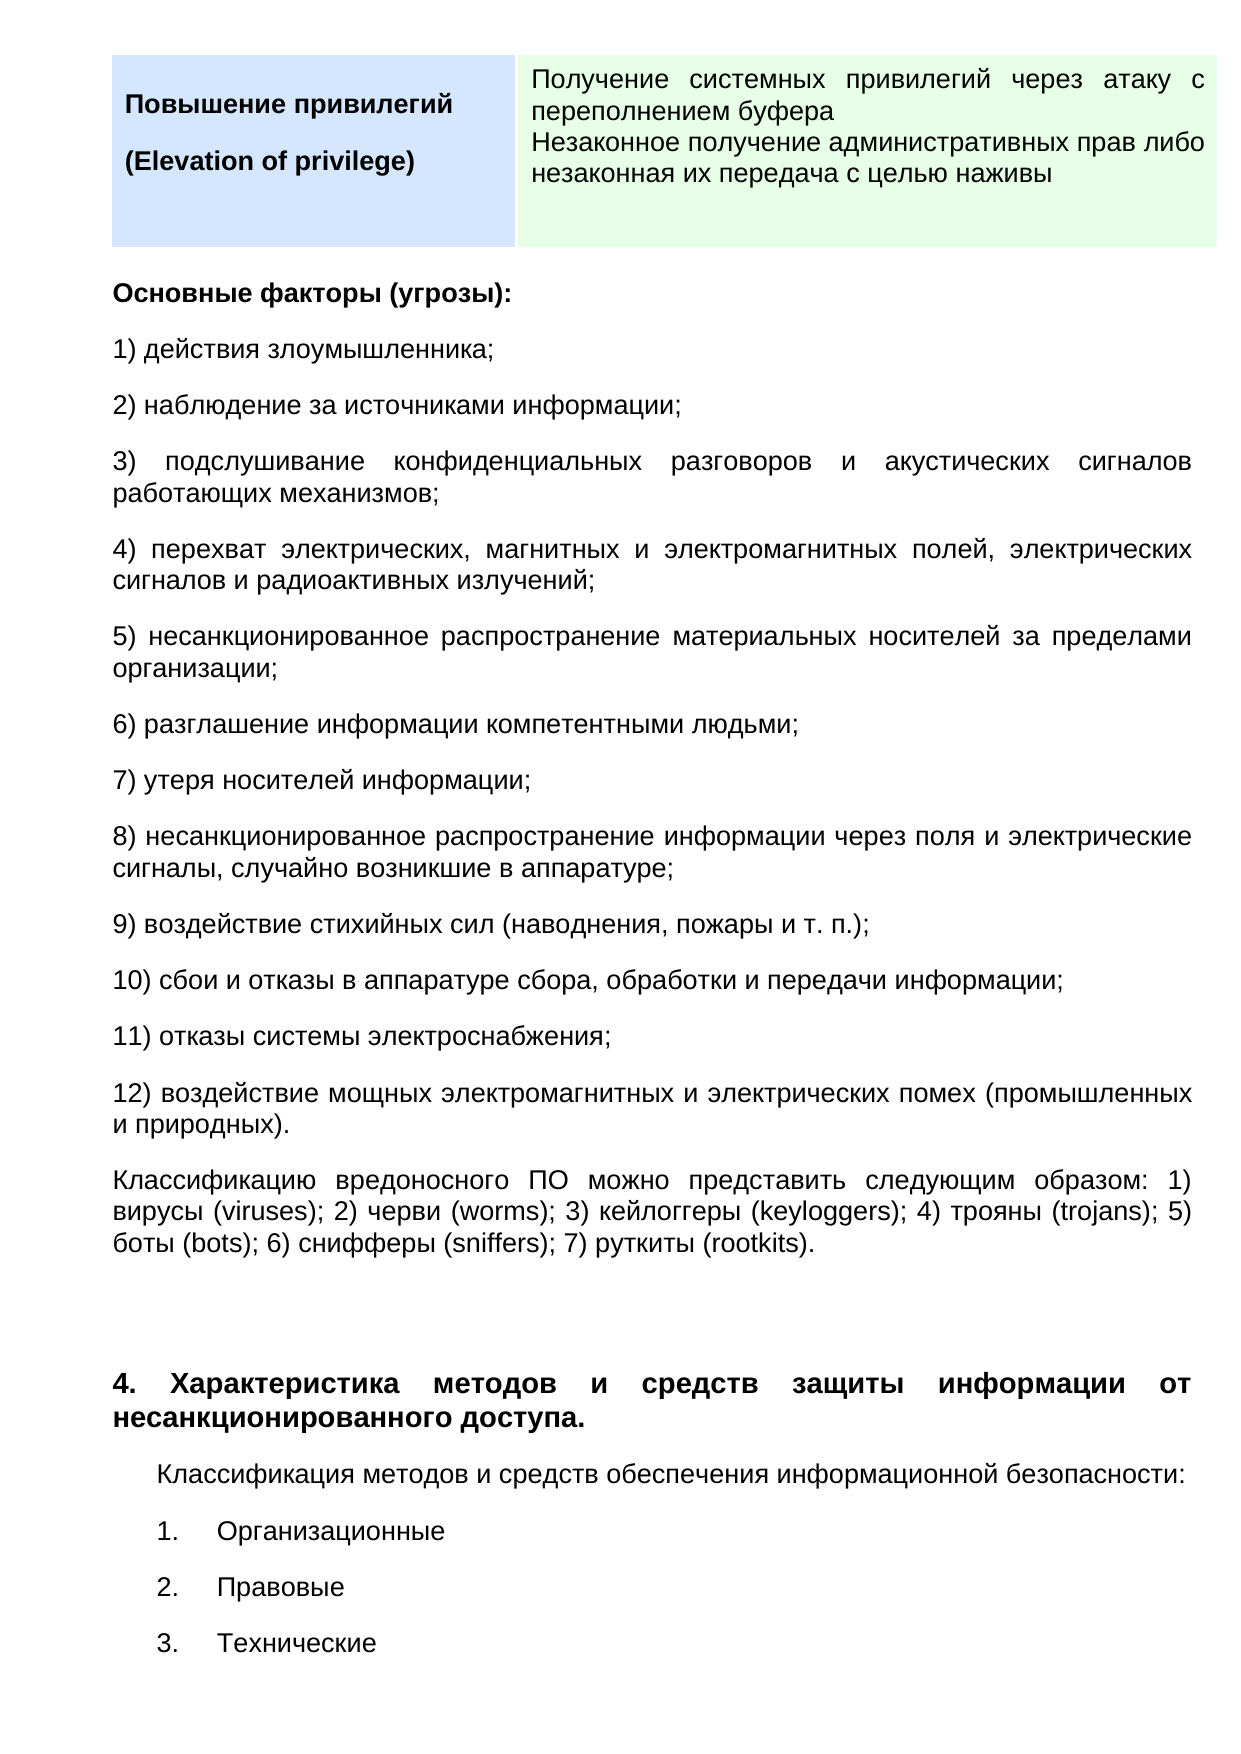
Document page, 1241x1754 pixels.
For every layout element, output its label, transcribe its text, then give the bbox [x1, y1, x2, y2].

text 11) отказы системы электроснабжения; [112, 1020, 1193, 1052]
text 5) несанкционированное распространение материальных носителей за пределами организации; [112, 620, 1193, 683]
text 3. Технические [112, 1627, 1193, 1658]
table_cell Получение системных привилегий через атаку с переполнением буфера Незаконное получение административных прав либо незаконная их передача с целью наживы [518, 55, 1217, 247]
text 9) воздействие стихийных сил (наводнения, пожары и т. п.); [112, 908, 1193, 939]
text 4) перехват электрических, магнитных и электромагнитных полей, электрических сигналов и радиоактивных излучений; [112, 533, 1193, 595]
table_cell Повышение привилегий (Elevation of privilege) [112, 55, 515, 247]
text 1. Организационные [112, 1515, 1193, 1546]
text 6) разглашение информации компетентными людьми; [112, 708, 1193, 739]
text 8) несанкционированное распространение информации через поля и электрические сигналы, случайно возникшие в аппаратуре; [112, 820, 1193, 883]
text 7) утеря носителей информации; [112, 764, 1193, 795]
text Классификацию вредоносного ПО можно представить следующим образом: 1) вирусы (viruses); 2) черви (worms); 3) кейлоггеры (keyloggers); 4) трояны (trojans); 5) боты (bots); 6) снифферы (sniffers); 7) руткиты (rootkits). [112, 1164, 1193, 1258]
text 3) подслушивание конфиденциальных разговоров и акустических сигналов работающих механизмов; [112, 445, 1193, 508]
text 2) наблюдение за источниками информации; [112, 389, 1193, 420]
text 1) действия злоумышленника; [112, 333, 1193, 364]
text 12) воздействие мощных электромагнитных и электрических помех (промышленных и природных). [112, 1077, 1193, 1139]
subtitle 4. Характеристика методов и средств защиты информации от несанкционированного доступа. [112, 1366, 1193, 1433]
text Классификация методов и средств обеспечения информационной безопасности: [112, 1458, 1193, 1490]
text 10) сбои и отказы в аппаратуре сбора, обработки и передачи информации; [112, 964, 1193, 995]
text 2. Правовые [112, 1571, 1193, 1602]
text Основные факторы (угрозы): [112, 277, 1193, 308]
